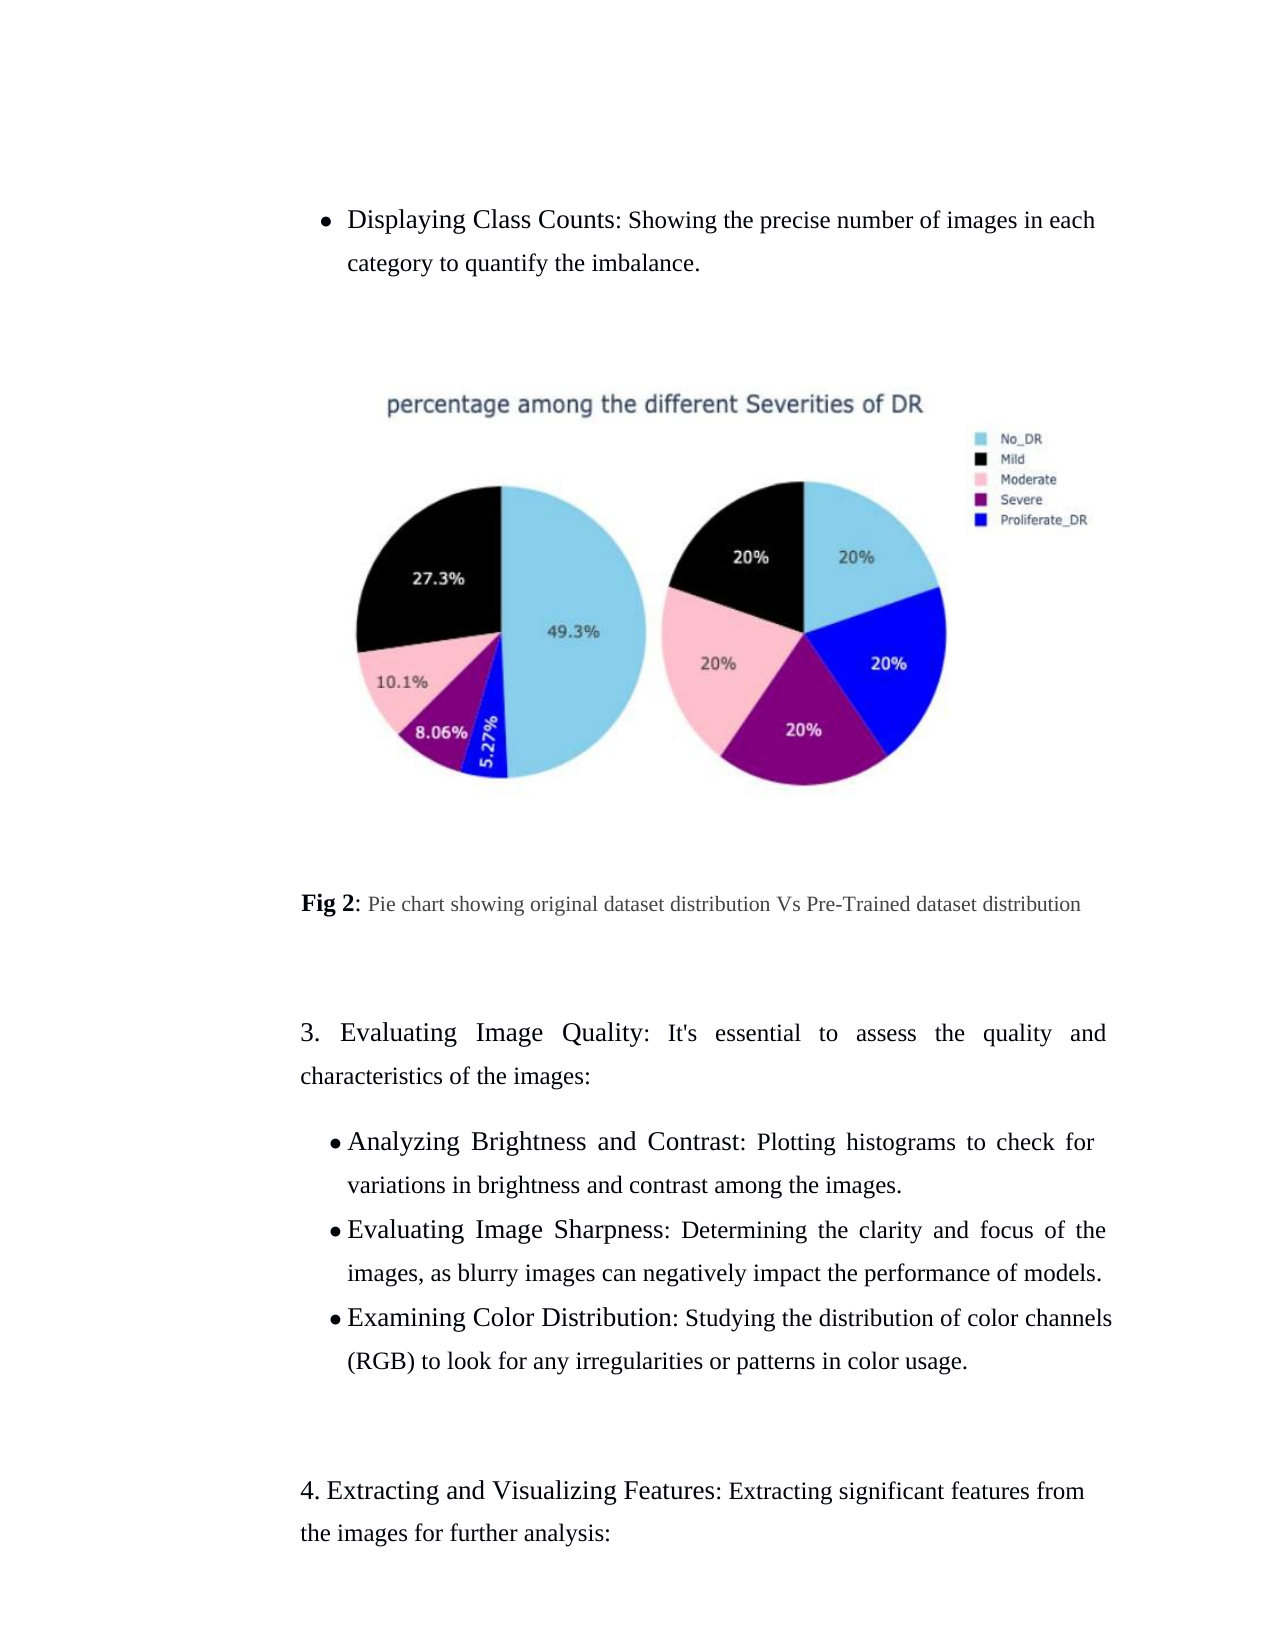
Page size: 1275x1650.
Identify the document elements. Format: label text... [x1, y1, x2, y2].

list Evaluating Image Quality: It's essential to assess the quality and characteristics of the images: [300, 1016, 1116, 1090]
text Fig 2: Pie chart showing original dataset distribution Vs Pre-Trained dataset distribution [190, 888, 1192, 916]
list Analyzing Brightness and Contrast: Plotting histograms to check for variations in brightness and contrast among the images. [328, 1125, 1116, 1198]
list Extracting and Visualizing Features: Extracting significant features from the images for further analysis: [300, 1474, 1116, 1547]
list Examining Color Distribution: Studying the distribution of color channels (RGB) to look for any irregularities or patterns in color usage. [328, 1301, 1116, 1374]
picture [342, 387, 1094, 796]
list Evaluating Image Sharpness: Determining the clarity and focus of the images, as blurry images can negatively impact the performance of models. [328, 1213, 1116, 1287]
list Displaying Class Counts: Showing the precise number of images in each category to quantify the imbalance. [319, 203, 1116, 277]
